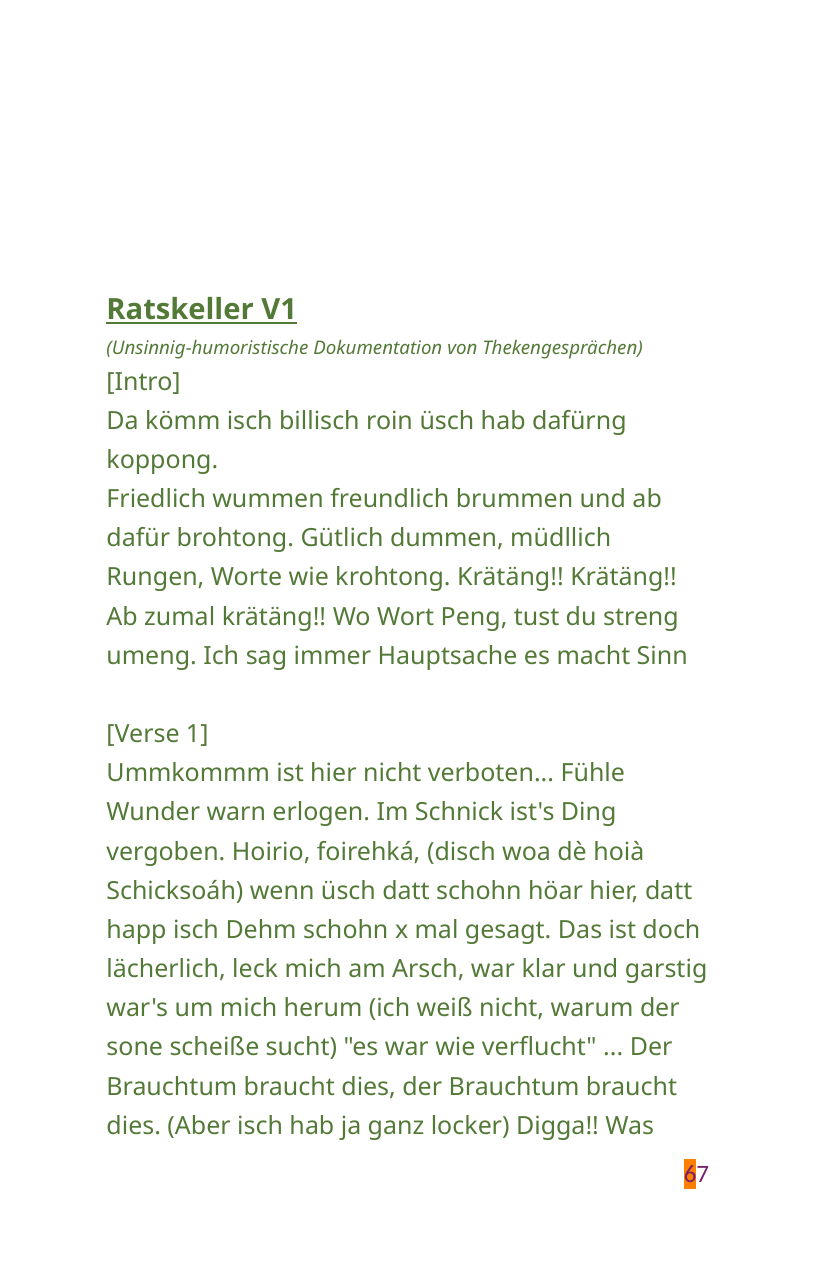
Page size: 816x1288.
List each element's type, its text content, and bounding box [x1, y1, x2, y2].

text Da kömm isch billisch roin üsch hab dafürng koppong. [106, 402, 709, 476]
text Ratskeller V1 [106, 288, 709, 328]
text (Unsinnig-humoristische Dokumentation von Thekengesprächen) [106, 334, 709, 359]
text Friedlich wummen freundlich brummen und ab dafür brohtong. Gütlich dummen, müdllich Rungen, Worte wie krohtong. Krätäng!! Krätäng!! Ab zumal krätäng!! Wo Wort Peng, tust du streng umeng. Ich sag immer Hauptsache es macht Sinn [106, 481, 709, 671]
text [Verse 1] [106, 716, 709, 750]
text [Intro] [106, 363, 709, 397]
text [106, 755, 709, 1141]
